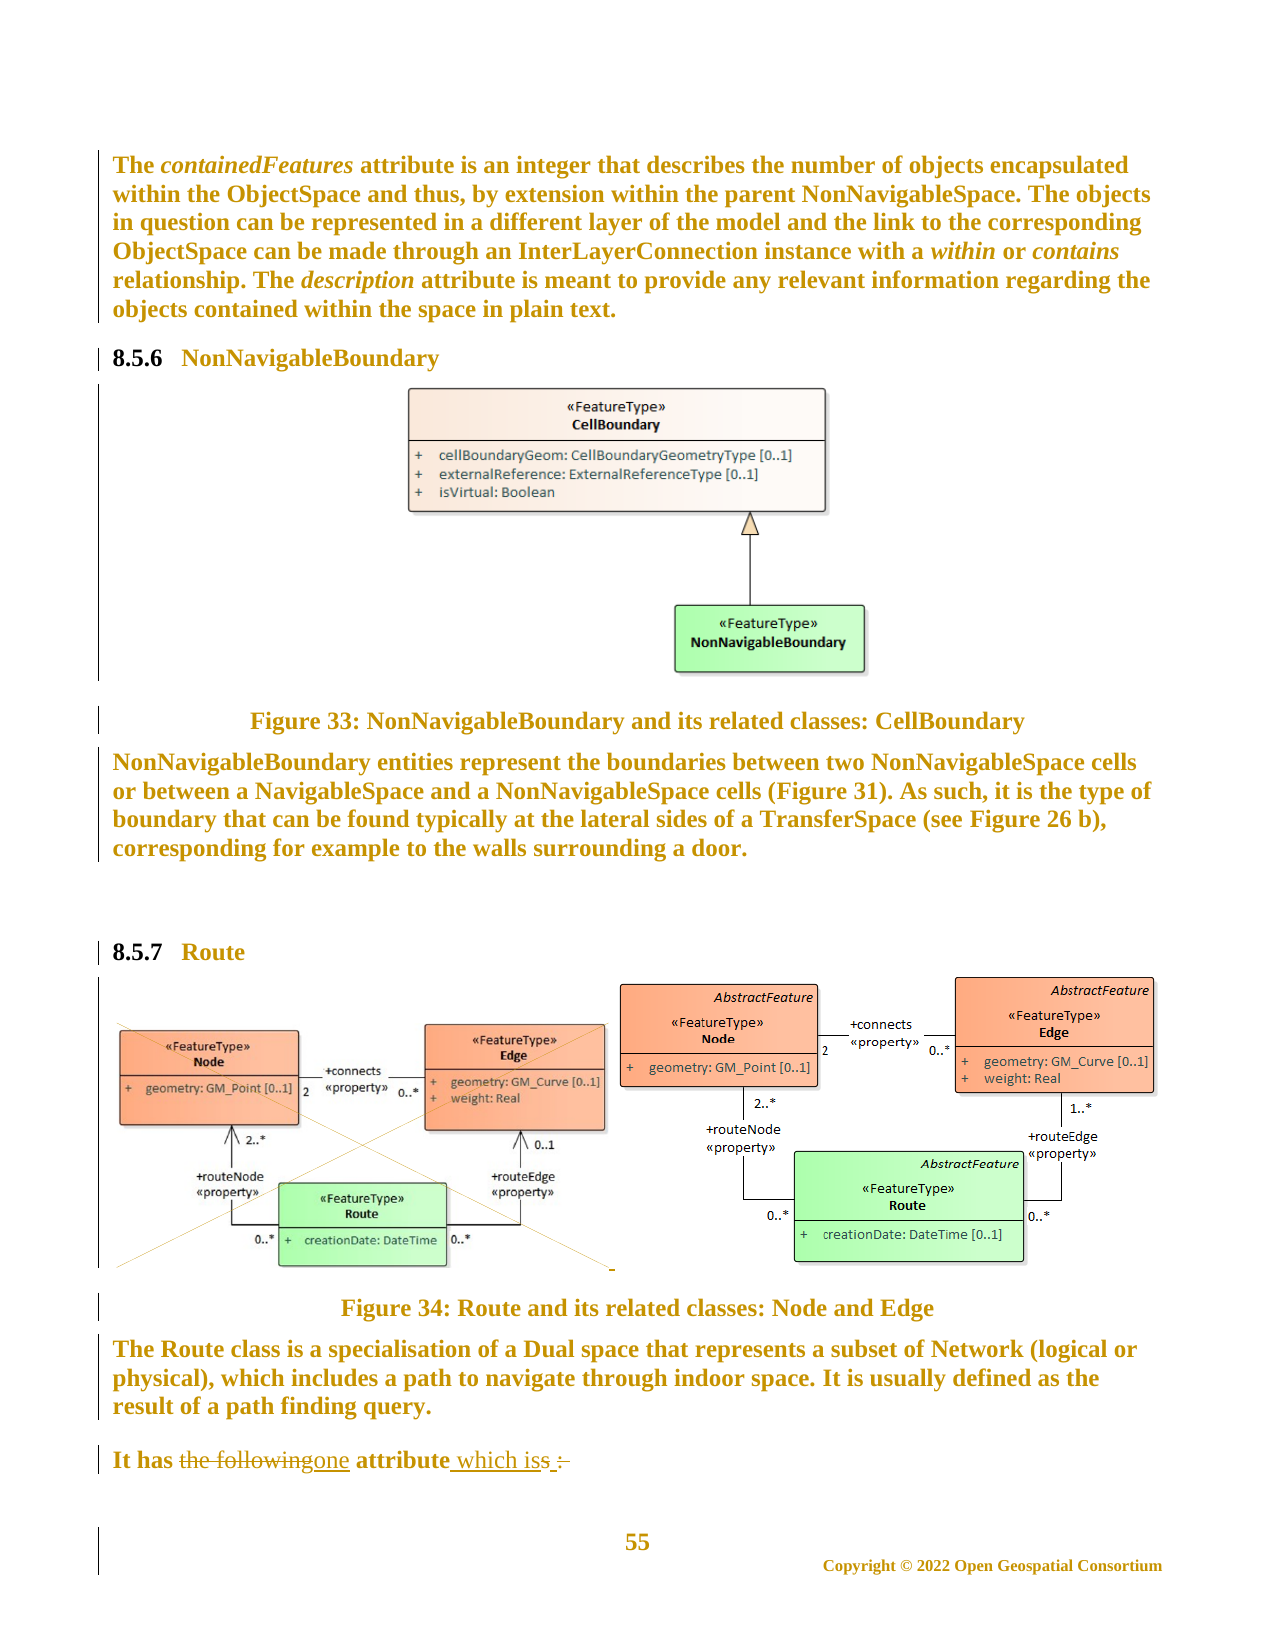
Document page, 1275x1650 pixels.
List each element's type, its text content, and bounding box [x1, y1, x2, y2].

text The Route class is a specialisation of a Dual space that represents a subset of Network (logical or physical), which includes a path to navigate through indoor space. It is usually defined as the result of a path finding query. [112, 1334, 1162, 1420]
text Figure 33: NonNavigableBoundary and its related classes: CellBoundary [112, 706, 1162, 734]
subtitle Route [112, 941, 1162, 965]
text NonNavigableBoundary entities represent the boundaries between two NonNavigableSpace cells or between a NavigableSpace and a NonNavigableSpace cells (Figure 31). As such, it is the type of boundary that can be found typically at the lateral sides of a TransferSpace (see Figure 26 b), corresponding for example to the walls surrounding a door. [112, 747, 1162, 862]
picture [401, 383, 874, 681]
picture [118, 1146, 607, 1268]
text The containedFeatures attribute is an integer that describes the number of objects encapsulated within the ObjectSpace and thus, by extension within the parent NonNavigableSpace. The objects in question can be represented in a different layer of the model and the link to the corresponding ObjectSpace can be made through an InterLayerConnection instance with a within or contains relationship. The description attribute is meant to provide any relevant information regarding the objects contained within the space in plain text. [112, 150, 1162, 322]
picture [614, 977, 1159, 1268]
picture [365, 1024, 609, 1267]
subtitle NonNavigableBoundary [112, 347, 1162, 371]
text It has attribute [112, 1445, 1162, 1474]
text Figure 34: Route and its related classes: Node and Edge [112, 1293, 1162, 1321]
picture [118, 1022, 608, 1144]
picture [116, 1024, 360, 1267]
